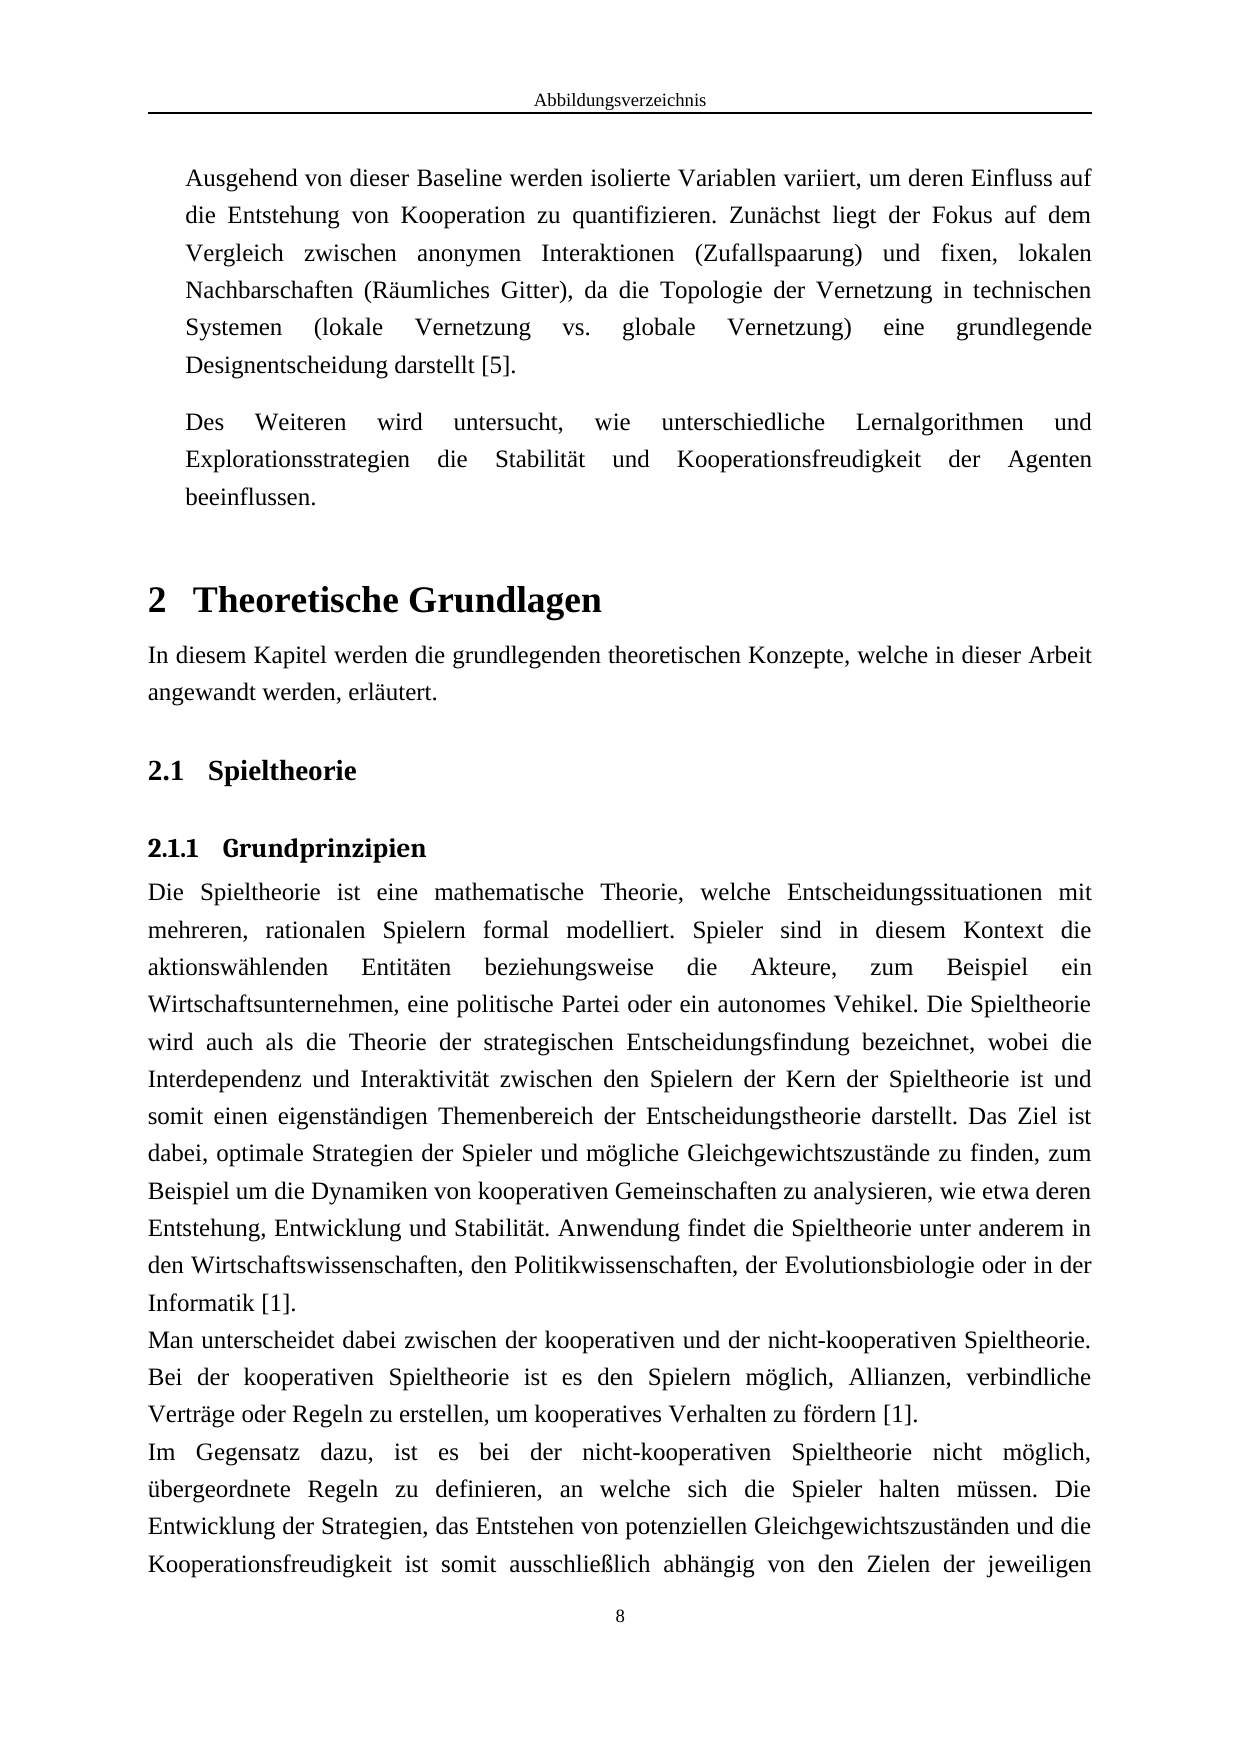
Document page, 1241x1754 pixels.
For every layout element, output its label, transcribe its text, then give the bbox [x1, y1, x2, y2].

subtitle Theoretische Grundlagen [148, 567, 1092, 632]
text Des Weiteren wird untersucht, wie unterschiedliche Lernalgorithmen und Explorationsstrategien die Stabilität und Kooperationsfreudigkeit der Agenten beeinflussen. [185, 405, 1092, 512]
subtitle Grundprinzipien [148, 832, 1092, 865]
text Ausgehend von dieser Baseline werden isolierte Variablen variiert, um deren Einfluss auf die Entstehung von Kooperation zu quantifizieren. Zunächst liegt der Fokus auf dem Vergleich zwischen anonymen Interaktionen (Zufallspaarung) und fixen, lokalen Nachbarschaften (Räumliches Gitter), da die Topologie der Vernetzung in technischen Systemen (lokale Vernetzung vs. globale Vernetzung) eine grundlegende Designentscheidung darstellt . [185, 161, 1092, 380]
text In diesem Kapitel werden die grundlegenden theoretischen Konzepte, welche in dieser Arbeit angewandt werden, erläutert. [148, 638, 1092, 708]
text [148, 876, 1092, 1579]
subtitle Spieltheorie [148, 737, 1092, 802]
